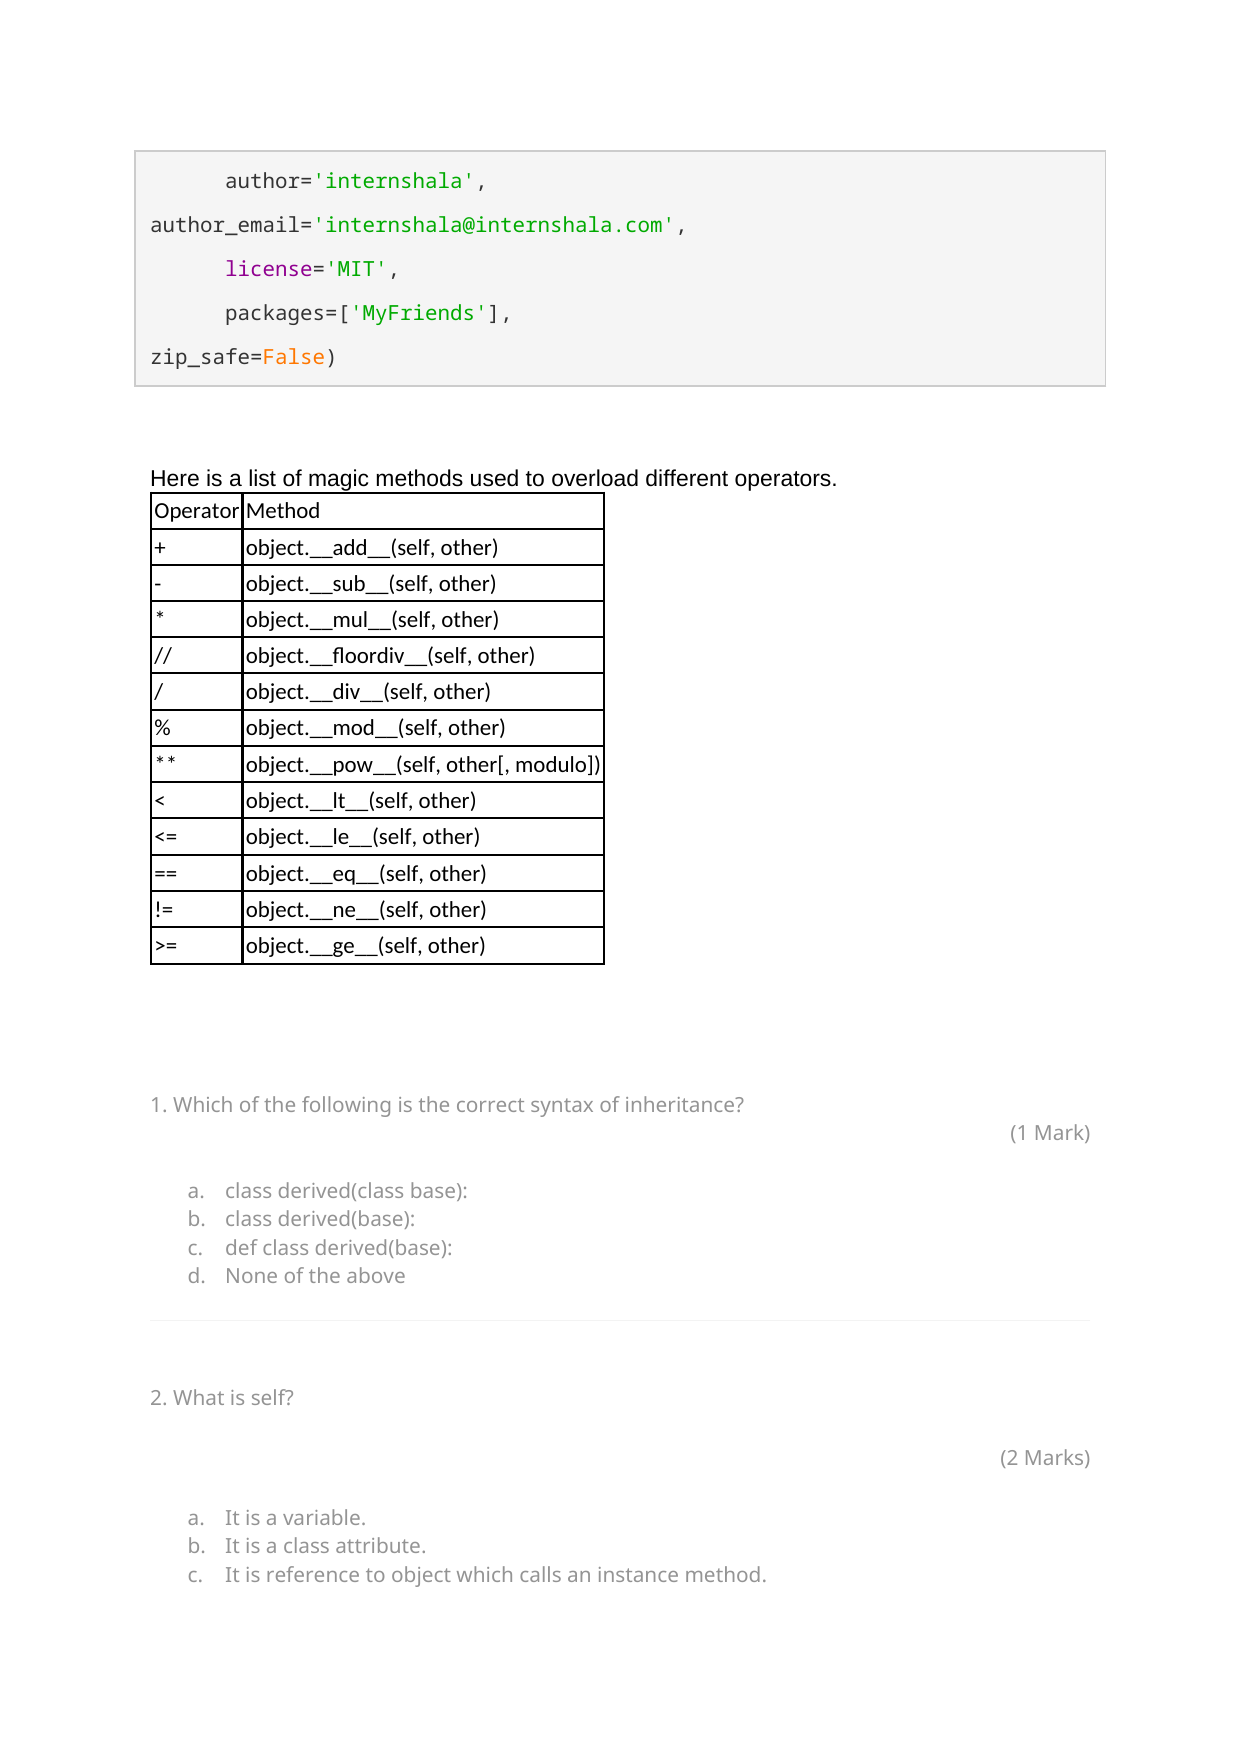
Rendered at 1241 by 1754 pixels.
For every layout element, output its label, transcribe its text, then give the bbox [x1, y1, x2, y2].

text packages=['MyFriends'], [136, 282, 1105, 326]
table_cell % [152, 711, 241, 744]
table_cell object.__mul__(self, other) [244, 602, 603, 636]
table_cell object.__le__(self, other) [244, 819, 603, 853]
text (2 Marks) [150, 1443, 1090, 1472]
text author='internshala', [136, 152, 1105, 194]
list None of the above [187, 1261, 1090, 1289]
table_cell != [152, 892, 241, 926]
table_cell object.__eq__(self, other) [244, 856, 603, 890]
table_cell == [152, 856, 241, 890]
table_cell object.__ge__(self, other) [244, 928, 603, 962]
text 2. What is self? [150, 1383, 1090, 1412]
table_cell < [152, 783, 241, 817]
text author_email='internshala@internshala.com', [136, 194, 1105, 238]
table_cell object.__pow__(self, other[, modulo]) [244, 747, 603, 781]
list def class derived(base): [187, 1233, 1090, 1261]
table_cell object.__lt__(self, other) [244, 783, 603, 817]
table_cell >= [152, 928, 241, 962]
text 1. Which of the following is the correct syntax of inheritance? [150, 1090, 1090, 1118]
list It is a class attribute. [187, 1531, 1090, 1560]
table_cell object.__mod__(self, other) [244, 711, 603, 744]
table_cell <= [152, 819, 241, 853]
table_cell + [152, 530, 241, 564]
table_cell // [152, 638, 241, 672]
table_cell * [152, 602, 241, 636]
text Here is a list of magic methods used to overload different operators. [150, 465, 1090, 492]
table_cell object.__div__(self, other) [244, 674, 603, 708]
table_cell - [152, 566, 241, 600]
list It is reference to object which calls an instance method. [187, 1560, 1090, 1588]
table_cell object.__floordiv__(self, other) [244, 638, 603, 672]
text license='MIT', [136, 238, 1105, 282]
table_cell object.__sub__(self, other) [244, 566, 603, 600]
text zip_safe=False) [136, 326, 1105, 385]
table_cell / [152, 674, 241, 708]
table_cell object.__ne__(self, other) [244, 892, 603, 926]
table_header Method [244, 494, 603, 528]
list It is a variable. [187, 1503, 1090, 1531]
text (1 Mark) [150, 1118, 1090, 1147]
list class derived(class base): [187, 1176, 1090, 1204]
table_cell object.__add__(self, other) [244, 530, 603, 564]
table_cell ** [152, 747, 241, 781]
table_header Operator [152, 494, 241, 528]
list class derived(base): [187, 1204, 1090, 1233]
